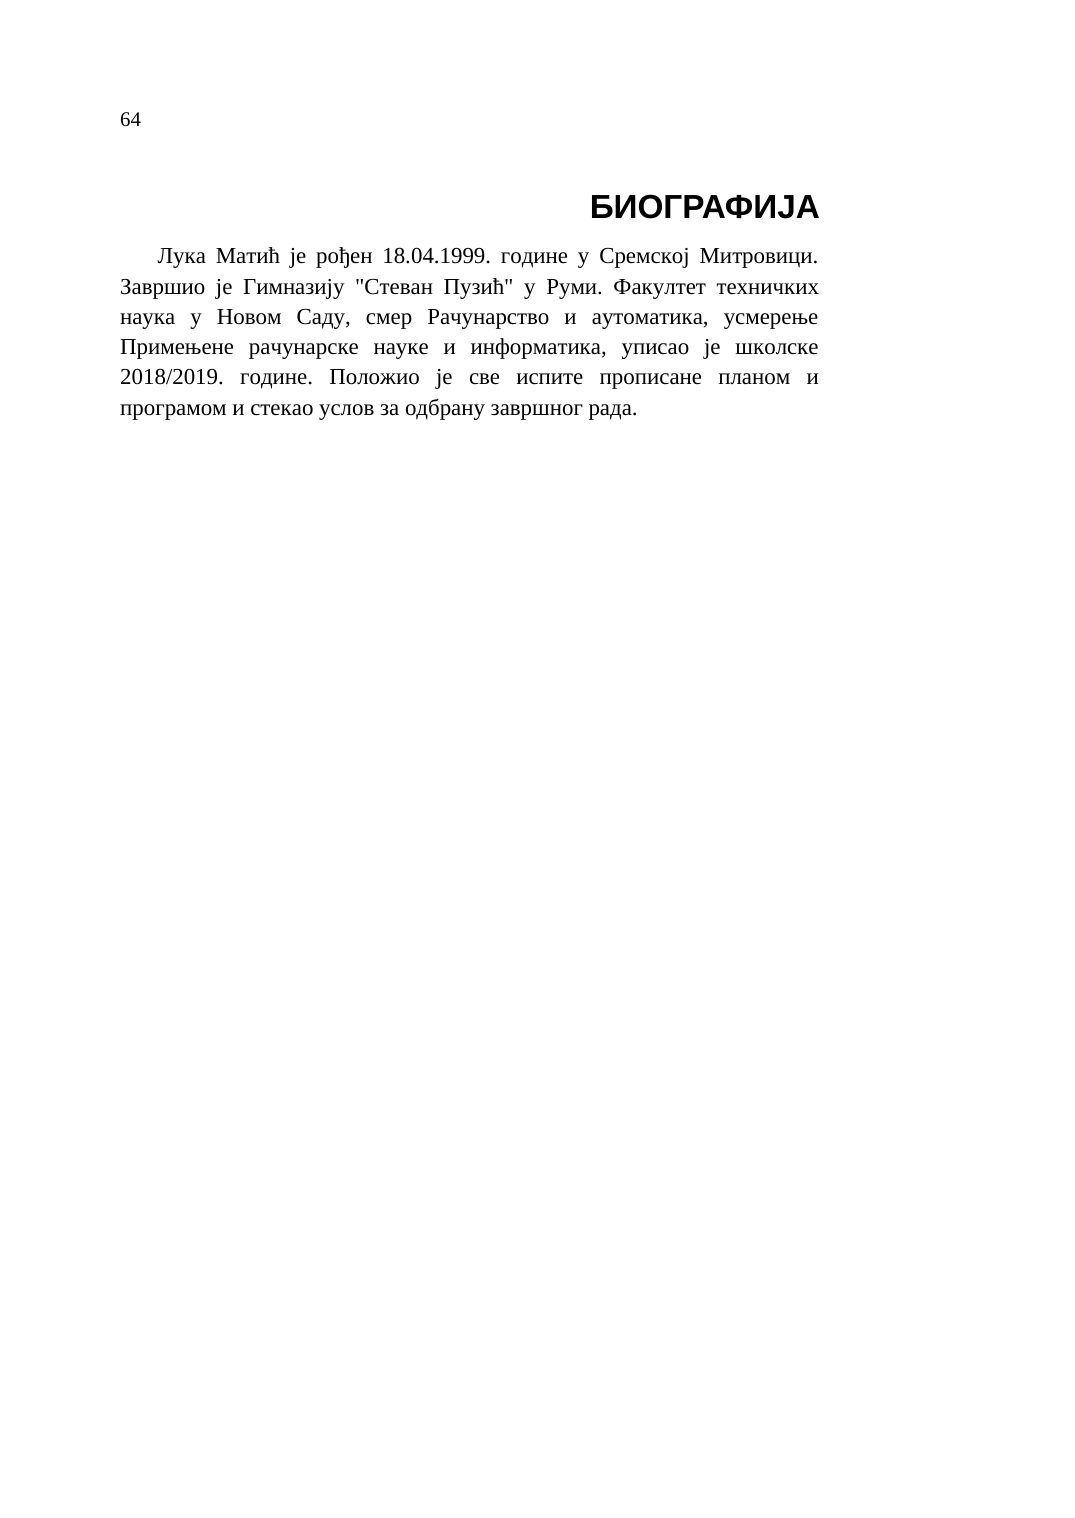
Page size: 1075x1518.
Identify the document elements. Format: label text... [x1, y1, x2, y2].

text Лука Матић је рођен 18.04.1999. године у Сремској Митровици. Завршио је Гимназију "Стеван Пузић" у Руми. Факултет техничких наука у Новом Саду, смер Рачунарство и аутоматика, усмерење Примењене рачунарске науке и информатика, уписао је школске 2018/2019. године. Положио је све испите прописане планом и програмом и стекао услов за одбрану завршног рада. [120, 243, 820, 420]
subtitle БИОГРАФИЈА [157, 187, 820, 226]
